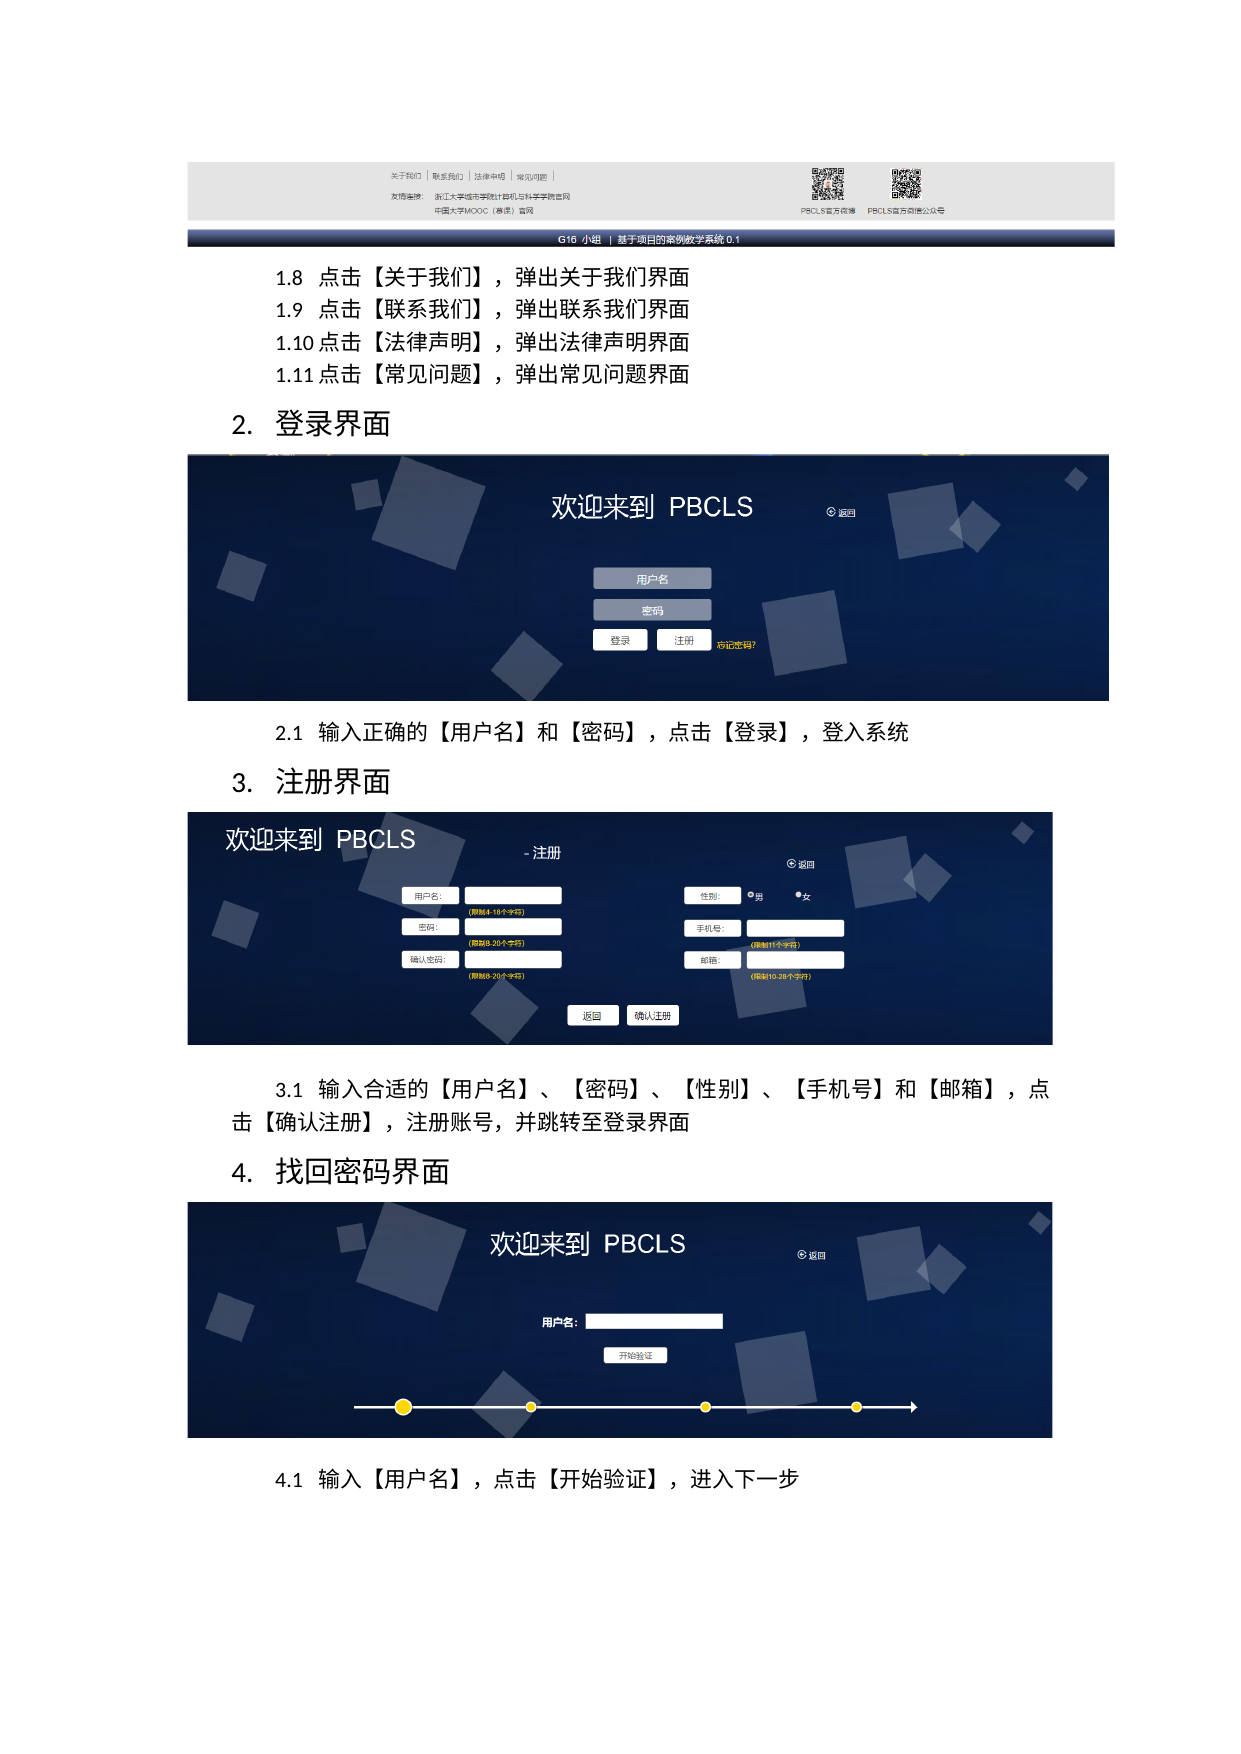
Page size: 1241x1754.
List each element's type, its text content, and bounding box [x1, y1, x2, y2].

list 1.8 点击【关于我们】，弹出关于我们界面 [231, 259, 1053, 292]
list 注册界面 [231, 747, 1053, 812]
list 登录界面 [231, 389, 1053, 454]
list 1.11 点击【常见问题】，弹出常见问题界面 [231, 357, 1053, 389]
list 3.1 输入合适的【用户名】、【密码】、【性别】、【手机号】和【邮箱】，点击【确认注册】，注册账号，并跳转至登录界面 [231, 1072, 1053, 1137]
list 4.1 输入【用户名】，点击【开始验证】，进入下一步 [231, 1462, 1053, 1494]
list 找回密码界面 [231, 1137, 1053, 1202]
picture [187, 812, 1053, 1045]
list 2.1 输入正确的【用户名】和【密码】，点击【登录】，登入系统 [231, 714, 1053, 747]
list 1.10 点击【法律声明】，弹出法律声明界面 [231, 324, 1053, 357]
picture [187, 1202, 1053, 1438]
picture [187, 454, 1109, 701]
list 1.9 点击【联系我们】，弹出联系我们界面 [231, 292, 1053, 324]
picture [187, 162, 1115, 247]
